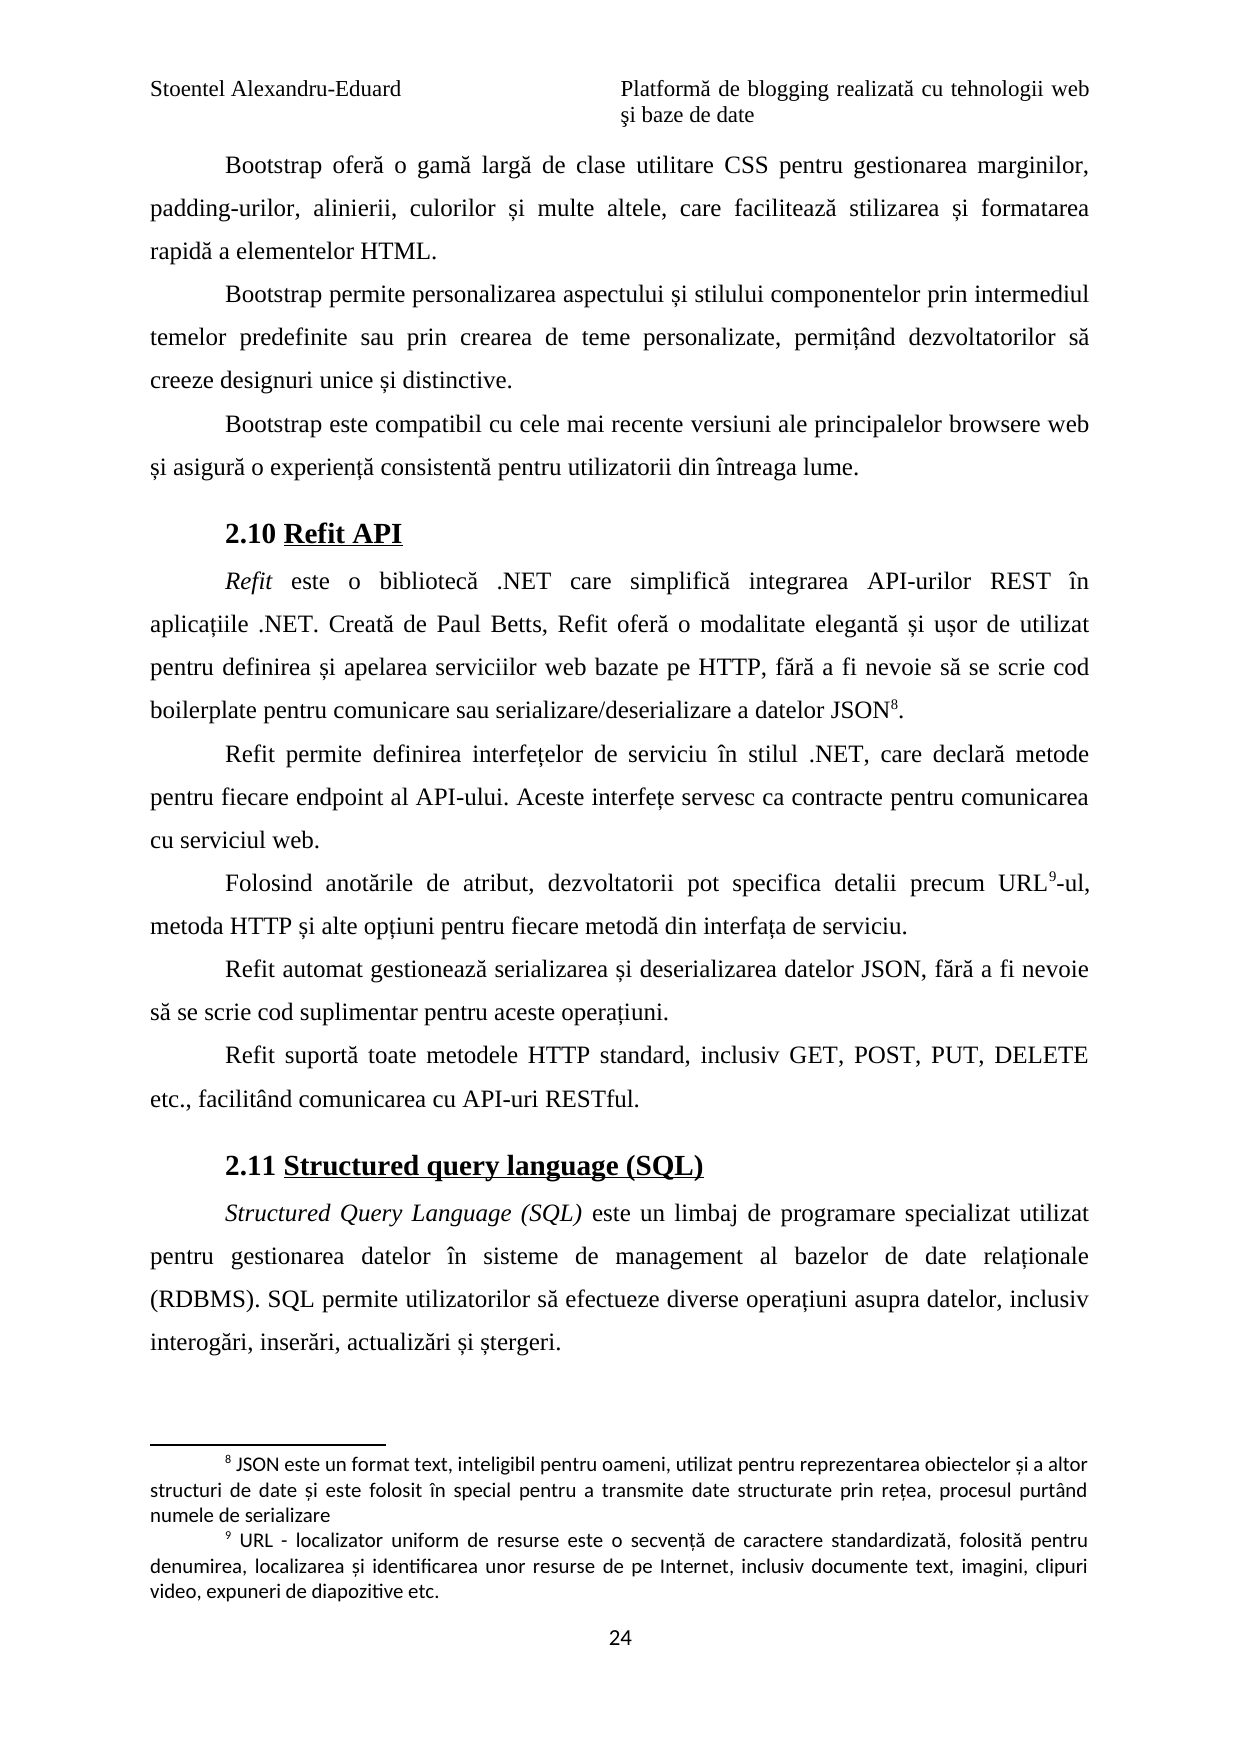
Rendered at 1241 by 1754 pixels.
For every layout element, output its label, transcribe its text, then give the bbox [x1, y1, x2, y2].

text Structured Query Language (SQL) este un limbaj de programare specializat utilizat pentru gestionarea datelor în sisteme de management al bazelor de date relaționale (RDBMS). SQL permite utilizatorilor să efectueze diverse operațiuni asupra datelor, inclusiv interogări, inserări, actualizări și ștergeri. [150, 1198, 1090, 1356]
text Refit este o bibliotecă .NET care simplifică integrarea API-urilor REST în aplicațiile .NET. Creată de Paul Betts, Refit oferă o modalitate elegantă și ușor de utilizat pentru definirea și apelarea serviciilor web bazate pe HTTP, fără a fi nevoie să se scrie cod boilerplate pentru comunicare sau serializare/deserializare a datelor JSON. [150, 566, 1090, 724]
text Folosind anotările de atribut, dezvoltatorii pot specifica detalii precum URL-ul, metoda HTTP și alte opțiuni pentru fiecare metodă din interfața de serviciu. [150, 868, 1090, 940]
text Refit automat gestionează serializarea și deserializarea datelor JSON, fără a fi nevoie să se scrie cod suplimentar pentru aceste operațiuni. [150, 954, 1090, 1026]
text Bootstrap este compatibil cu cele mai recente versiuni ale principalelor browsere web și asigură o experiență consistentă pentru utilizatorii din întreaga lume. [150, 409, 1090, 481]
text Refit permite definirea interfețelor de serviciu în stilul .NET, care declară metode pentru fiecare endpoint al API-ului. Aceste interfețe servesc ca contracte pentru comunicarea cu serviciul web. [150, 739, 1090, 854]
text Bootstrap permite personalizarea aspectului și stilului componentelor prin intermediul temelor predefinite sau prin crearea de teme personalizate, permițând dezvoltatorilor să creeze designuri unice și distinctive. [150, 279, 1090, 394]
subtitle 2.10 Refit API [150, 516, 1090, 549]
subtitle 2.11 Structured query language (SQL) [150, 1148, 1090, 1181]
text Refit suportă toate metodele HTTP standard, inclusiv GET, POST, PUT, DELETE etc., facilitând comunicarea cu API-uri RESTful. [150, 1041, 1090, 1112]
text Bootstrap oferă o gamă largă de clase utilitare CSS pentru gestionarea marginilor, padding-urilor, alinierii, culorilor și multe altele, care facilitează stilizarea și formatarea rapidă a elementelor HTML. [150, 150, 1090, 265]
